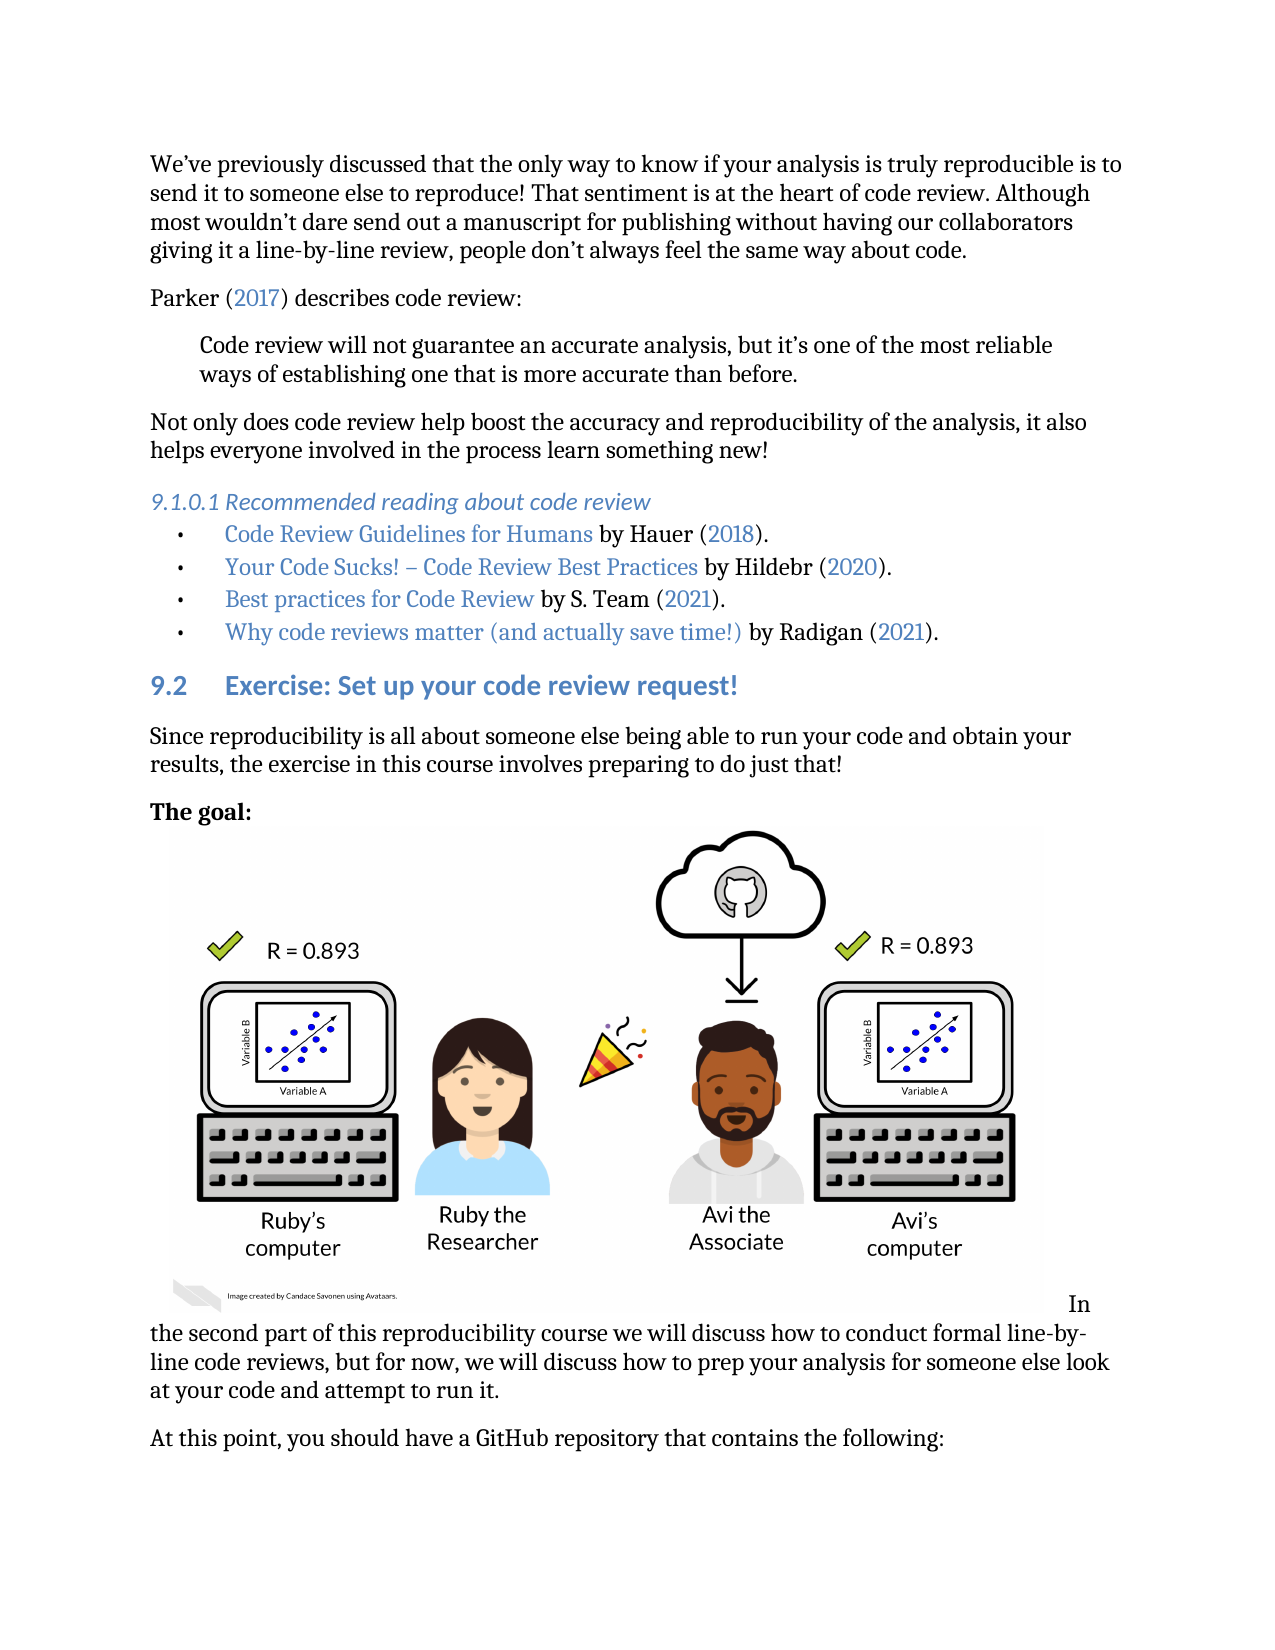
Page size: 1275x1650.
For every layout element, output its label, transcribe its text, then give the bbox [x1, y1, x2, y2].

subtitle 9.1.0.1 Recommended reading about code review [150, 486, 1125, 516]
text Not only does code review help boost the accuracy and reproducibility of the analysis, it also helps everyone involved in the process learn something new! [150, 407, 1125, 465]
picture [168, 826, 1044, 1313]
list Best practices for Code Review by S. Team (2021). [175, 585, 1125, 614]
text Parker (2017) describes code review: [150, 284, 1125, 312]
subtitle 9.2 Exercise: Set up your code review request! [150, 667, 1125, 703]
list Why code reviews matter (and actually save time!) by Radigan (2021). [175, 618, 1125, 646]
list Code Review Guidelines for Humans by Hauer (2018). [175, 520, 1125, 549]
text At this point, you should have a GitHub repository that contains the following: [150, 1424, 1125, 1452]
list Your Code Sucks! – Code Review Best Practices by Hildebr (2020). [175, 553, 1125, 581]
text Since reproducibility is all about someone else being able to run your code and obtain your results, the exercise in this course involves preparing to do just that! [150, 722, 1125, 779]
text We’ve previously discussed that the only way to know if your analysis is truly reproducible is to send it to someone else to reproduce! That sentiment is at the heart of code review. Although most wouldn’t dare send out a manuscript for publishing without having our collaborators giving it a line-by-line review, people don’t always feel the same way about code. [150, 150, 1125, 265]
text Code review will not guarantee an accurate analysis, but it’s one of the most reliable ways of establishing one that is more accurate than before. [200, 331, 1075, 389]
